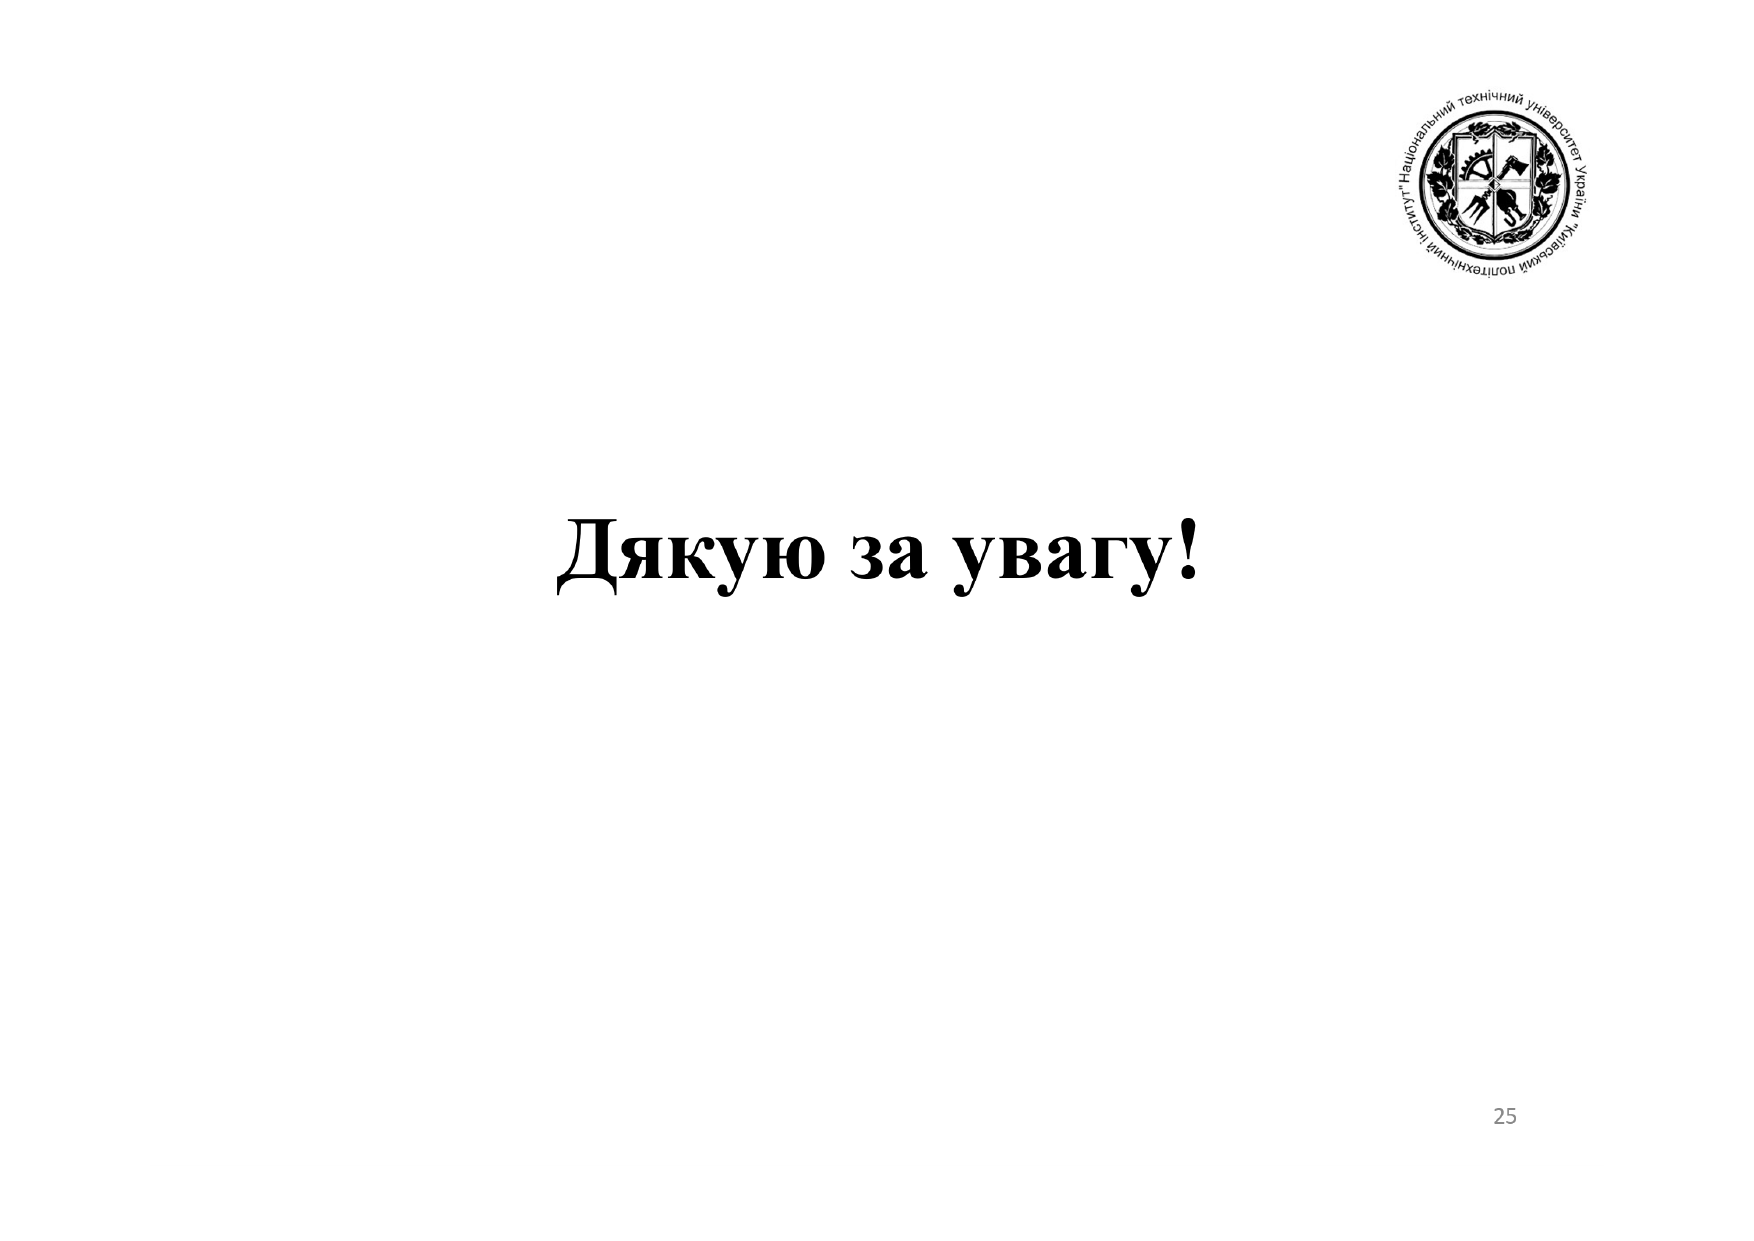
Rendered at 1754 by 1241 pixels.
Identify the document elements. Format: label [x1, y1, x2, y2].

picture [150, 75, 1604, 1166]
